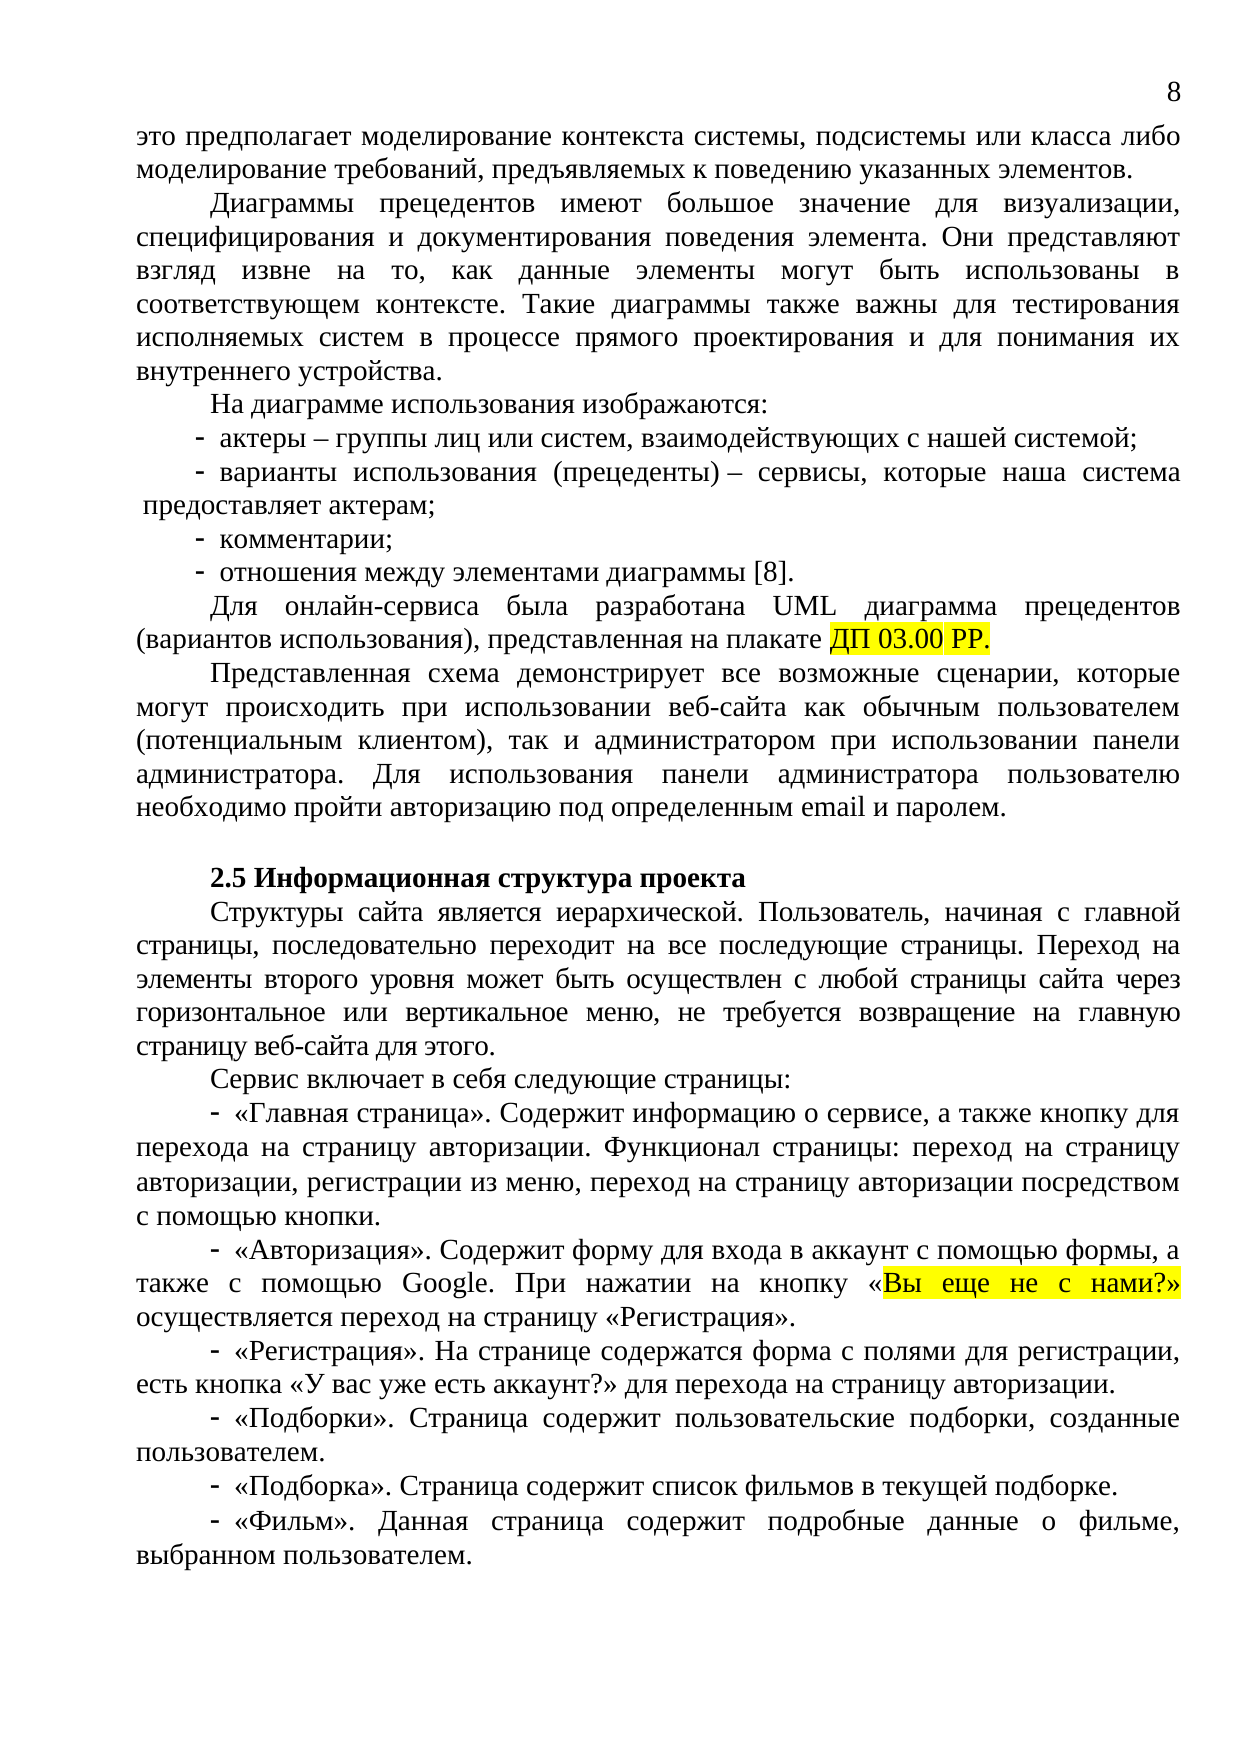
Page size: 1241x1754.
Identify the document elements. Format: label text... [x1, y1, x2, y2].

list Представленная схема демонстрирует все возможные сценарии, которые могут происходить при использовании веб-сайта как обычным пользователем (потенциальным клиентом), так и администратором при использовании панели администратора. Для использования панели администратора пользователю необходимо пройти авторизацию под определенным email и паролем. [136, 655, 1181, 823]
text 2.5 Информационная структура проекта [136, 860, 1181, 894]
list «Авторизация». Содержит форму для входа в аккаунт с помощью формы, а также с помощью Google. При нажатии на кнопку «Вы еще не с нами?» осуществляется переход на страницу «Регистрация». [136, 1232, 1181, 1333]
list «Подборка». Страница содержит список фильмов в текущей подборке. [136, 1468, 1181, 1502]
list «Главная страница». Содержит информацию о сервисе, а также кнопку для перехода на страницу авторизации. Функционал страницы: переход на страницу авторизации, регистрации из меню, переход на страницу авторизации посредством с помощью кнопки. [136, 1095, 1181, 1231]
list Диаграммы прецедентов имеют большое значение для визуализации, специфицирования и документирования поведения элемента. Они представляют взгляд извне на то, как данные элементы могут быть использованы в соответствующем контексте. Такие диаграммы также важны для тестирования исполняемых систем в процессе прямого проектирования и для понимания их внутреннего устройства. [136, 185, 1181, 386]
text комментарии; [143, 521, 1181, 554]
text Для онлайн-сервиса была разработана UML диаграмма прецедентов (вариантов использования), представленная на плакате ДП 03.00 РР. [136, 588, 1181, 655]
list «Регистрация». На странице содержатся форма с полями для регистрации, есть кнопка «У вас уже есть аккаунт?» для перехода на страницу авторизации. [136, 1333, 1181, 1400]
text На диаграмме использования изображаются: [136, 386, 1181, 420]
text отношения между элементами диаграммы [8]. [143, 554, 1181, 588]
list «Фильм». Данная страница содержит подробные данные о фильме, выбранном пользователем. [136, 1503, 1181, 1570]
text варианты использования (прецеденты) – сервисы, которые наша система предоставляет актерам; [143, 454, 1181, 521]
list «Подборки». Страница содержит пользовательские подборки, созданные пользователем. [136, 1400, 1181, 1468]
text актеры – группы лиц или систем, взаимодействующих с нашей системой; [143, 420, 1181, 454]
text Структуры сайта является иерархической. Пользователь, начиная с главной страницы, последовательно переходит на все последующие страницы. Переход на элементы второго уровня может быть осуществлен с любой страницы сайта через горизонтальное или вертикальное меню, не требуется возвращение на главную страницу веб-сайта для этого. [136, 894, 1181, 1062]
text Сервис включает в себя следующие страницы: [136, 1062, 1181, 1095]
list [136, 118, 1181, 185]
